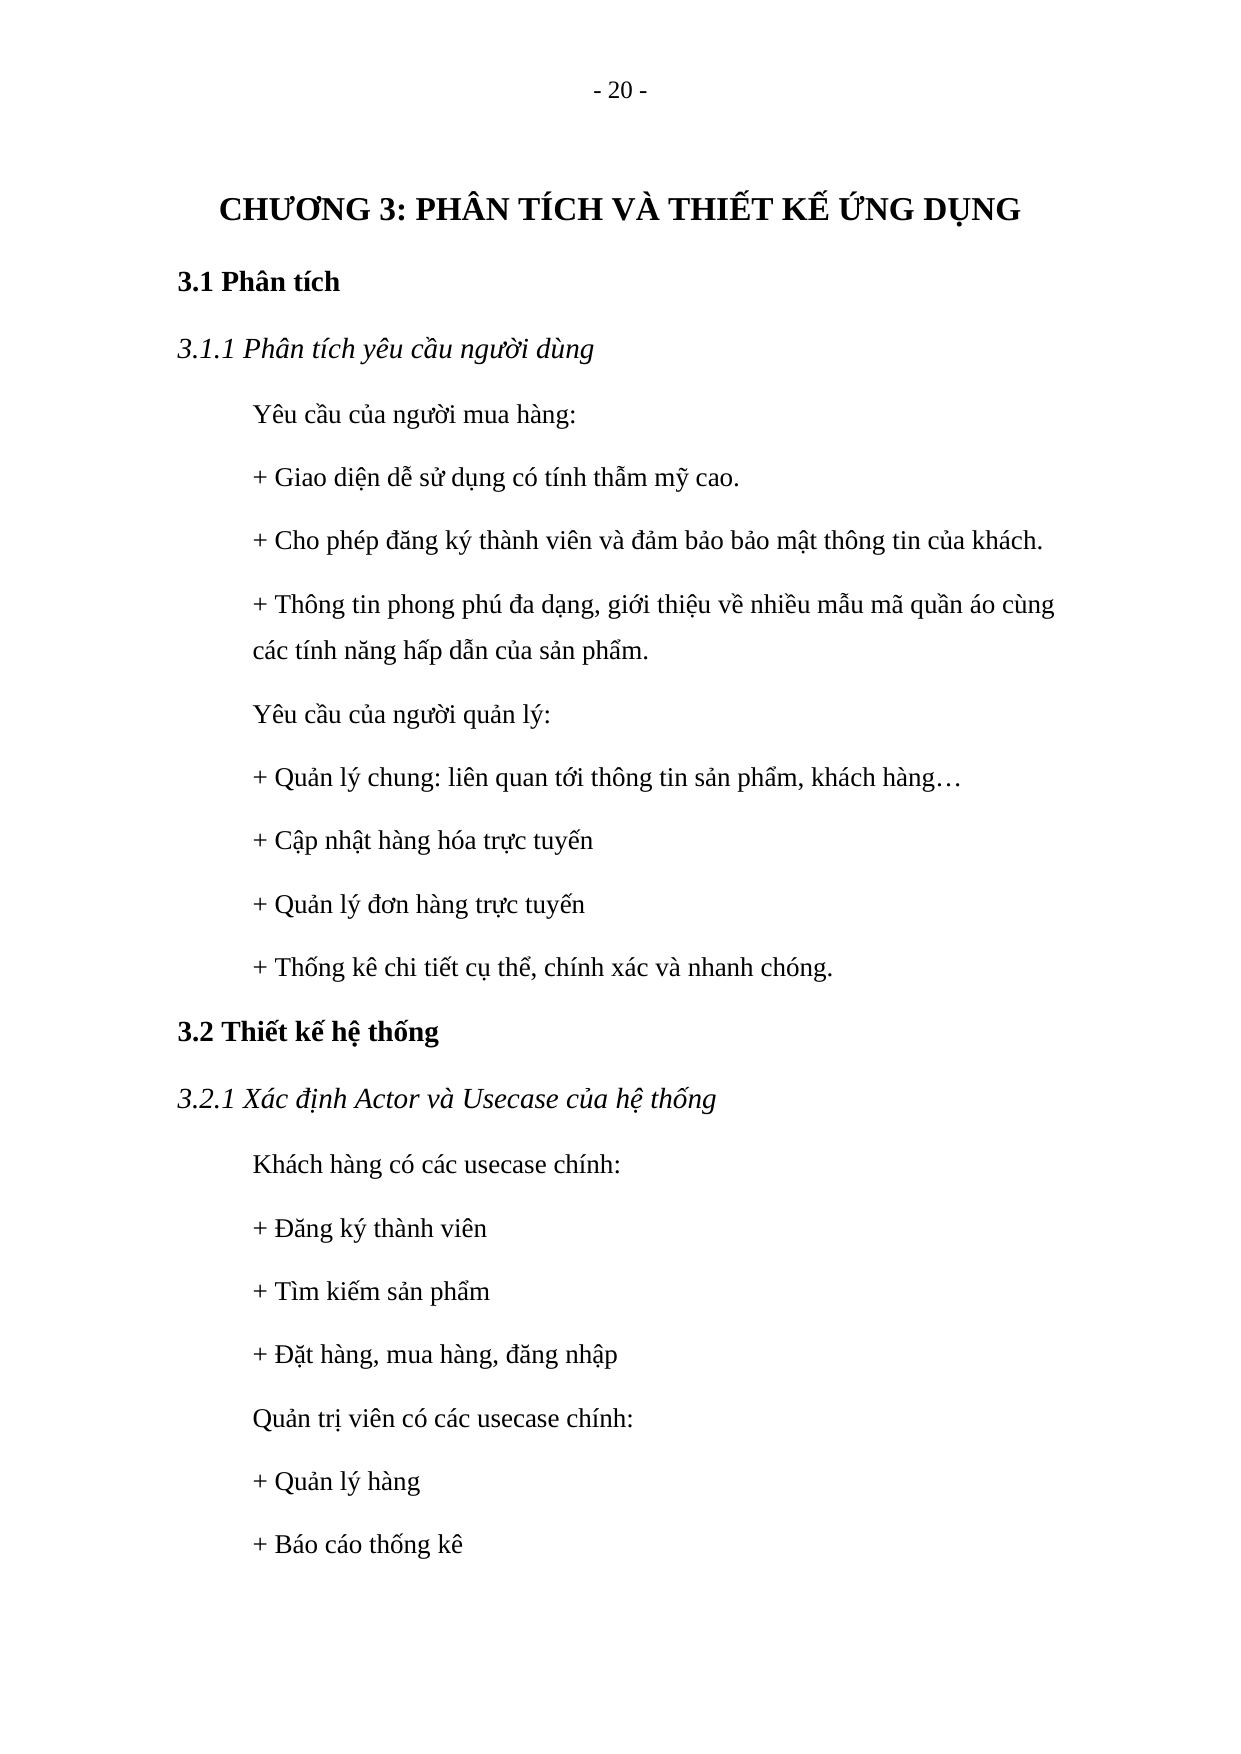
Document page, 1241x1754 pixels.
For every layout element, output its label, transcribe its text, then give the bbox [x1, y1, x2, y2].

text + Quản lý chung: liên quan tới thông tin sản phẩm, khách hàng… [252, 761, 1063, 792]
text Khách hàng có các usecase chính: [177, 1148, 1063, 1179]
text CHƯƠNG 3: PHÂN TÍCH VÀ THIẾT KẾ ỨNG DỤNG [177, 190, 1063, 228]
text + Đăng ký thành viên [177, 1212, 1063, 1243]
text + Tìm kiếm sản phẩm [177, 1275, 1063, 1306]
text + Thông tin phong phú đa dạng, giới thiệu về nhiều mẫu mã quần áo cùng các tính năng hấp dẫn của sản phẩm. [252, 588, 1063, 666]
text + Giao diện dễ sử dụng có tính thẫm mỹ cao. [177, 461, 1063, 492]
text + Đặt hàng, mua hàng, đăng nhập [177, 1338, 1063, 1369]
text 3.1 Phân tích [177, 264, 1063, 297]
text + Quản lý hàng [177, 1465, 1063, 1496]
text + Cập nhật hàng hóa trực tuyến [252, 824, 1063, 856]
text Yêu cầu của người quản lý: [252, 698, 1063, 729]
text 3.1.1 Phân tích yêu cầu người dùng [177, 331, 1063, 364]
text 3.2 Thiết kế hệ thống [177, 1014, 1063, 1048]
text 3.2.1 Xác định Actor và Usecase của hệ thống [177, 1081, 1063, 1115]
text + Báo cáo thống kê [177, 1528, 1063, 1559]
text + Quản lý đơn hàng trực tuyến [252, 888, 1063, 919]
text Yêu cầu của người mua hàng: [177, 398, 1063, 429]
text + Thống kê chi tiết cụ thể, chính xác và nhanh chóng. [252, 951, 1063, 982]
text Quản trị viên có các usecase chính: [177, 1402, 1063, 1433]
text + Cho phép đăng ký thành viên và đảm bảo bảo mật thông tin của khách. [177, 524, 1063, 556]
